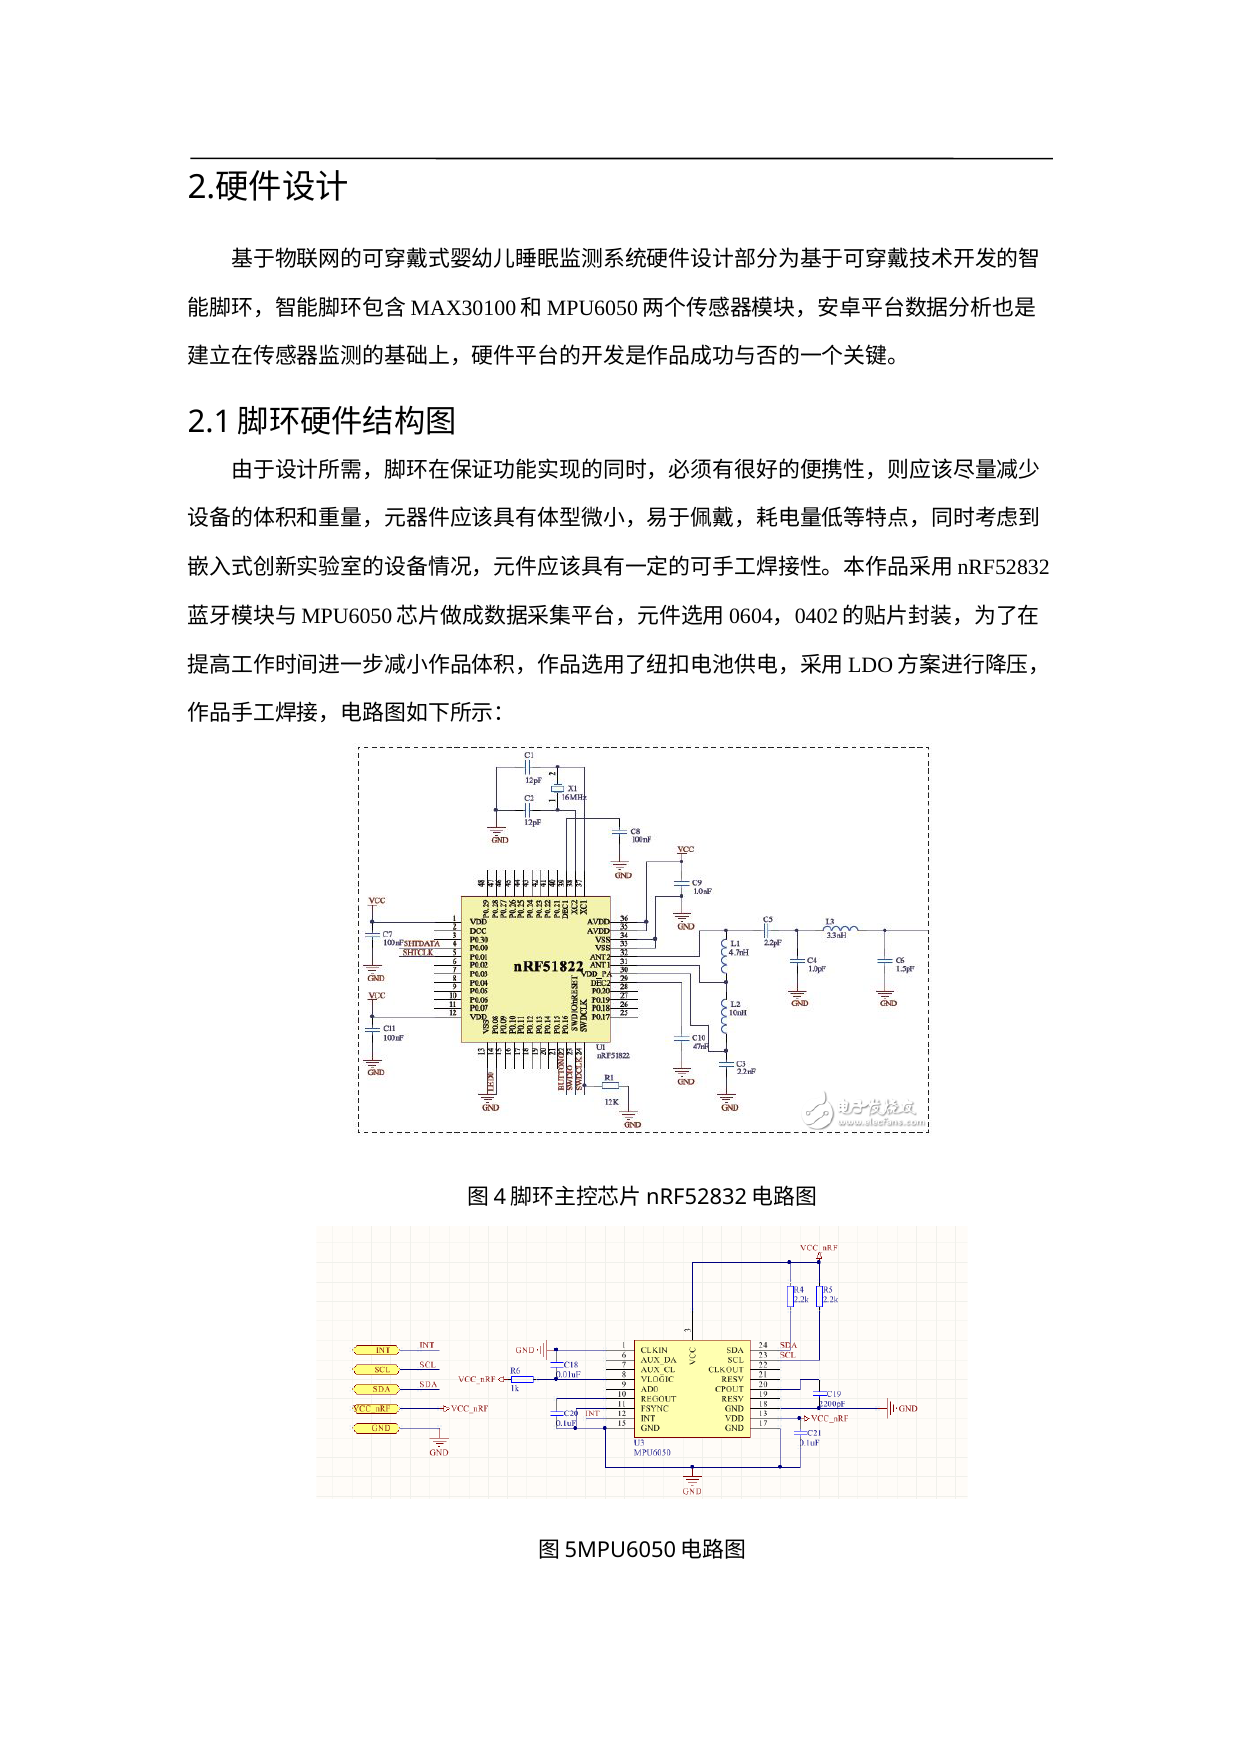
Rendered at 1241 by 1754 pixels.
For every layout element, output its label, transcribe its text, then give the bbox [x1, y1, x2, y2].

text 由于设计所需，脚环在保证功能实现的同时，必须有很好的便携性，则应该尽量减少设备的体积和重量，元器件应该具有体型微小，易于佩戴，耗电量低等特点，同时考虑到嵌入式创新实验室的设备情况，元件应该具有一定的可手工焊接性。本作品采用nRF52832蓝牙模块与MPU6050芯片做成数据采集平台，元件选用0604，0402的贴片封装，为了在提高工作时间进一步减小作品体积，作品选用了纽扣电池供电，采用LDO方案进行降压，作品手工焊接，电路图如下所示： [187, 451, 1053, 727]
subtitle 2.1脚环硬件结构图 [187, 386, 1053, 451]
text 基于物联网的可穿戴式婴幼儿睡眠监测系统硬件设计部分为基于可穿戴技术开发的智能脚环，智能脚环包含MAX30100和MPU6050两个传感器模块，安卓平台数据分析也是建立在传感器监测的基础上，硬件平台的开发是作品成功与否的一个关键。 [187, 240, 1053, 370]
picture [352, 743, 932, 1136]
subtitle 2.硬件设计 [187, 151, 1053, 216]
text 图5MPU6050电路图 [187, 1532, 1053, 1564]
text 图4脚环主控芯片nRF52832电路图 [187, 1178, 1053, 1211]
picture [316, 1226, 968, 1499]
